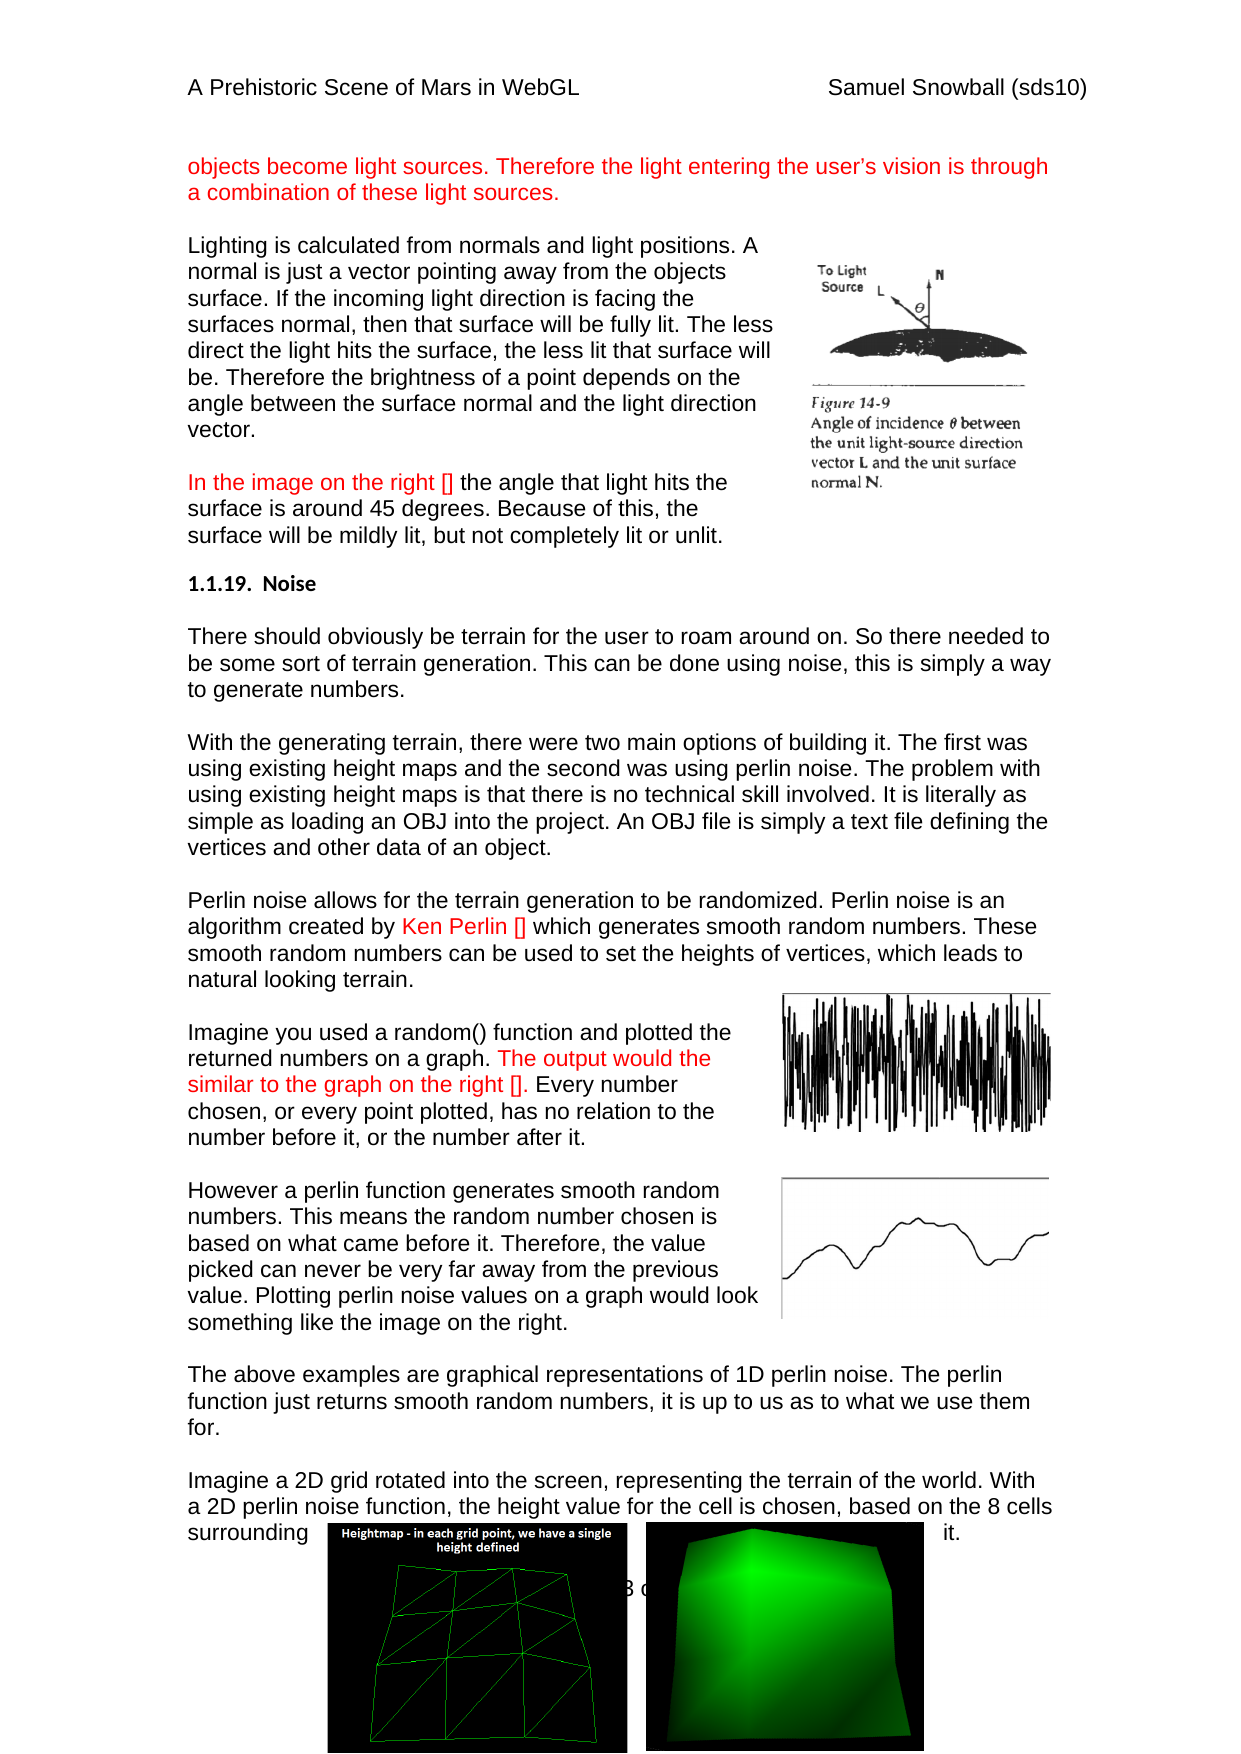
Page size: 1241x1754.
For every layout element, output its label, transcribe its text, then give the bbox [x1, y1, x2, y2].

text Perlin noise allows for the terrain generation to be randomized. Perlin noise is an algorithm created by Ken Perlin [] which generates smooth random numbers. These smooth random numbers can be used to set the heights of vertices, which leads to natural looking terrain. [187, 887, 1053, 992]
text Lighting is calculated from normals and light positions. A normal is just a vector pointing away from the objects surface. If the incoming light direction is facing the surfaces normal, then that surface will be fully lit. The less direct the light hits the surface, the less lit that surface will be. Therefore the brightness of a point depends on the angle between the surface normal and the light direction vector. [187, 232, 1053, 443]
text Imagine a 2D grid rotated into the screen, representing the terrain of the world. With a 2D perlin noise function, the height value for the cell is chosen, based on the 8 cells surrounding it. [187, 1361, 1053, 1440]
text The above examples are graphical representations of 1D perlin noise. The perlin function just returns smooth random numbers, it is up to us as to what we use them for. [187, 1256, 1053, 1335]
text However a perlin function generates smooth random numbers. This means the random number chosen is based on what came before it. Therefore, the value picked can never be very far away from the previous value. Plotting perlin noise values on a graph would look something like the image on the right. [491, 1124, 1053, 1229]
text With the generating terrain, there were two main options of building it. The first was using existing height maps and the second was using perlin noise. The problem with using existing height maps is that there is no technical skill involved. It is literally as simple as loading an OBJ into the project. An OBJ file is simply a text file defining the vertices and other data of an object. [187, 729, 1053, 861]
text However a perlin function generates smooth random numbers. This means the random number chosen is based on what came before it. Therefore, the value picked can never be very far away from the previous value. Plotting perlin noise values on a graph would look something like the image on the right. [187, 1124, 490, 1229]
picture [781, 993, 1053, 1136]
text There should obviously be terrain for the user to roam around on. So there needed to be some sort of terrain generation. This can be done using noise, this is simply a way to generate numbers. [187, 623, 1053, 702]
subtitle Noise [187, 569, 1053, 597]
picture [645, 1464, 924, 1692]
text In the image on the right [] the angle that light hits the surface is around 45 degrees. Because of this, the surface will be mildly lit, but not completely lit or unlit. [187, 469, 1053, 548]
picture [327, 1464, 628, 1693]
picture [795, 252, 1052, 517]
text Imagine you used a random() function and plotted the returned numbers on a graph. The output would the similar to the graph on the right []. Every number chosen, or every point plotted, has no relation to the number before it, or the number after it. [187, 1019, 781, 1098]
